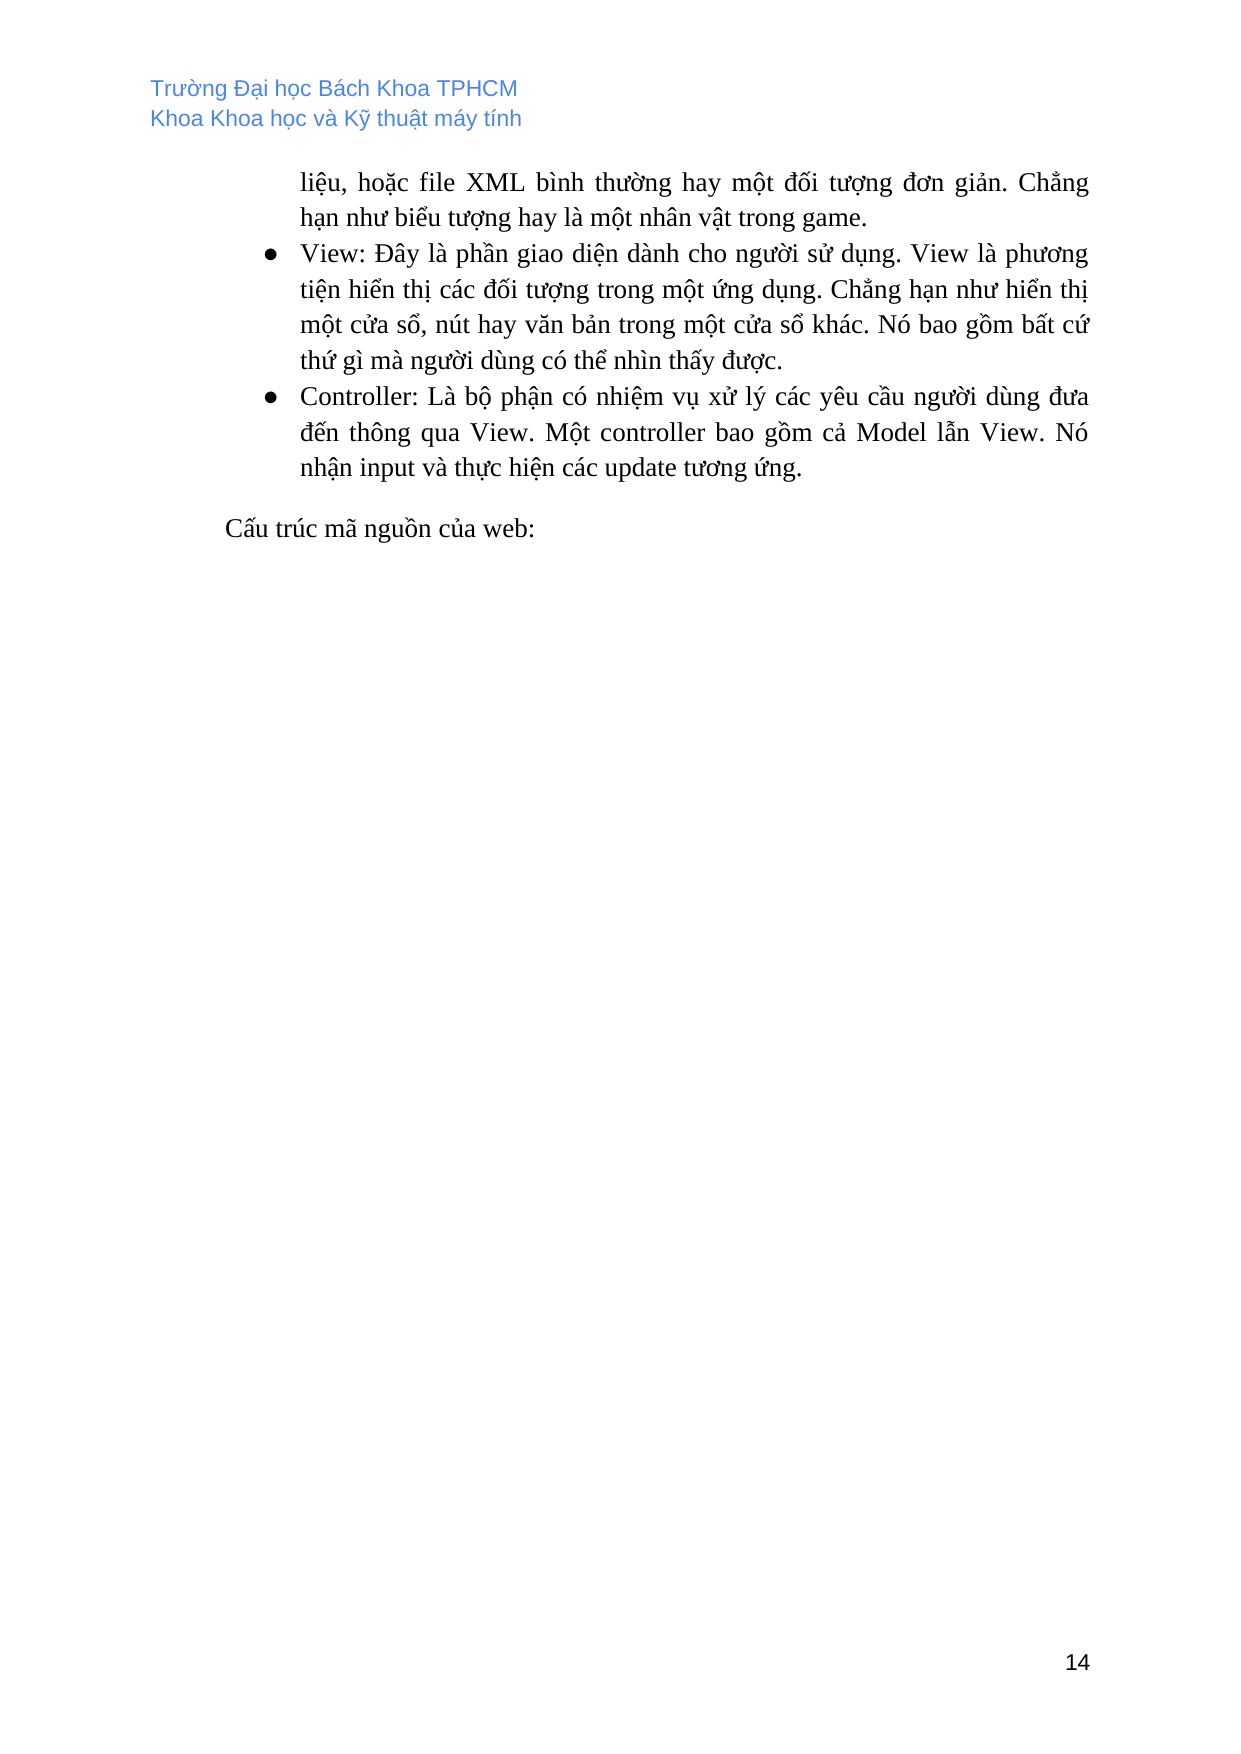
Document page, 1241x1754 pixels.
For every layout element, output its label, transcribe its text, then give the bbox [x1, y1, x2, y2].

text Cấu trúc mã nguồn của web: [150, 512, 1090, 543]
list Controller: Là bộ phận có nhiệm vụ xử lý các yêu cầu người dùng đưa đến thông qua View. Một controller bao gồm cả Model lẫn View. Nó nhận input và thực hiện các update tương ứng. [262, 380, 1090, 483]
list View: Đây là phần giao diện dành cho người sử dụng. View là phương tiện hiển thị các đối tượng trong một ứng dụng. Chẳng hạn như hiển thị một cửa sổ, nút hay văn bản trong một cửa sổ khác. Nó bao gồm bất cứ thứ gì mà người dùng có thể nhìn thấy được. [262, 237, 1090, 375]
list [262, 166, 1090, 232]
